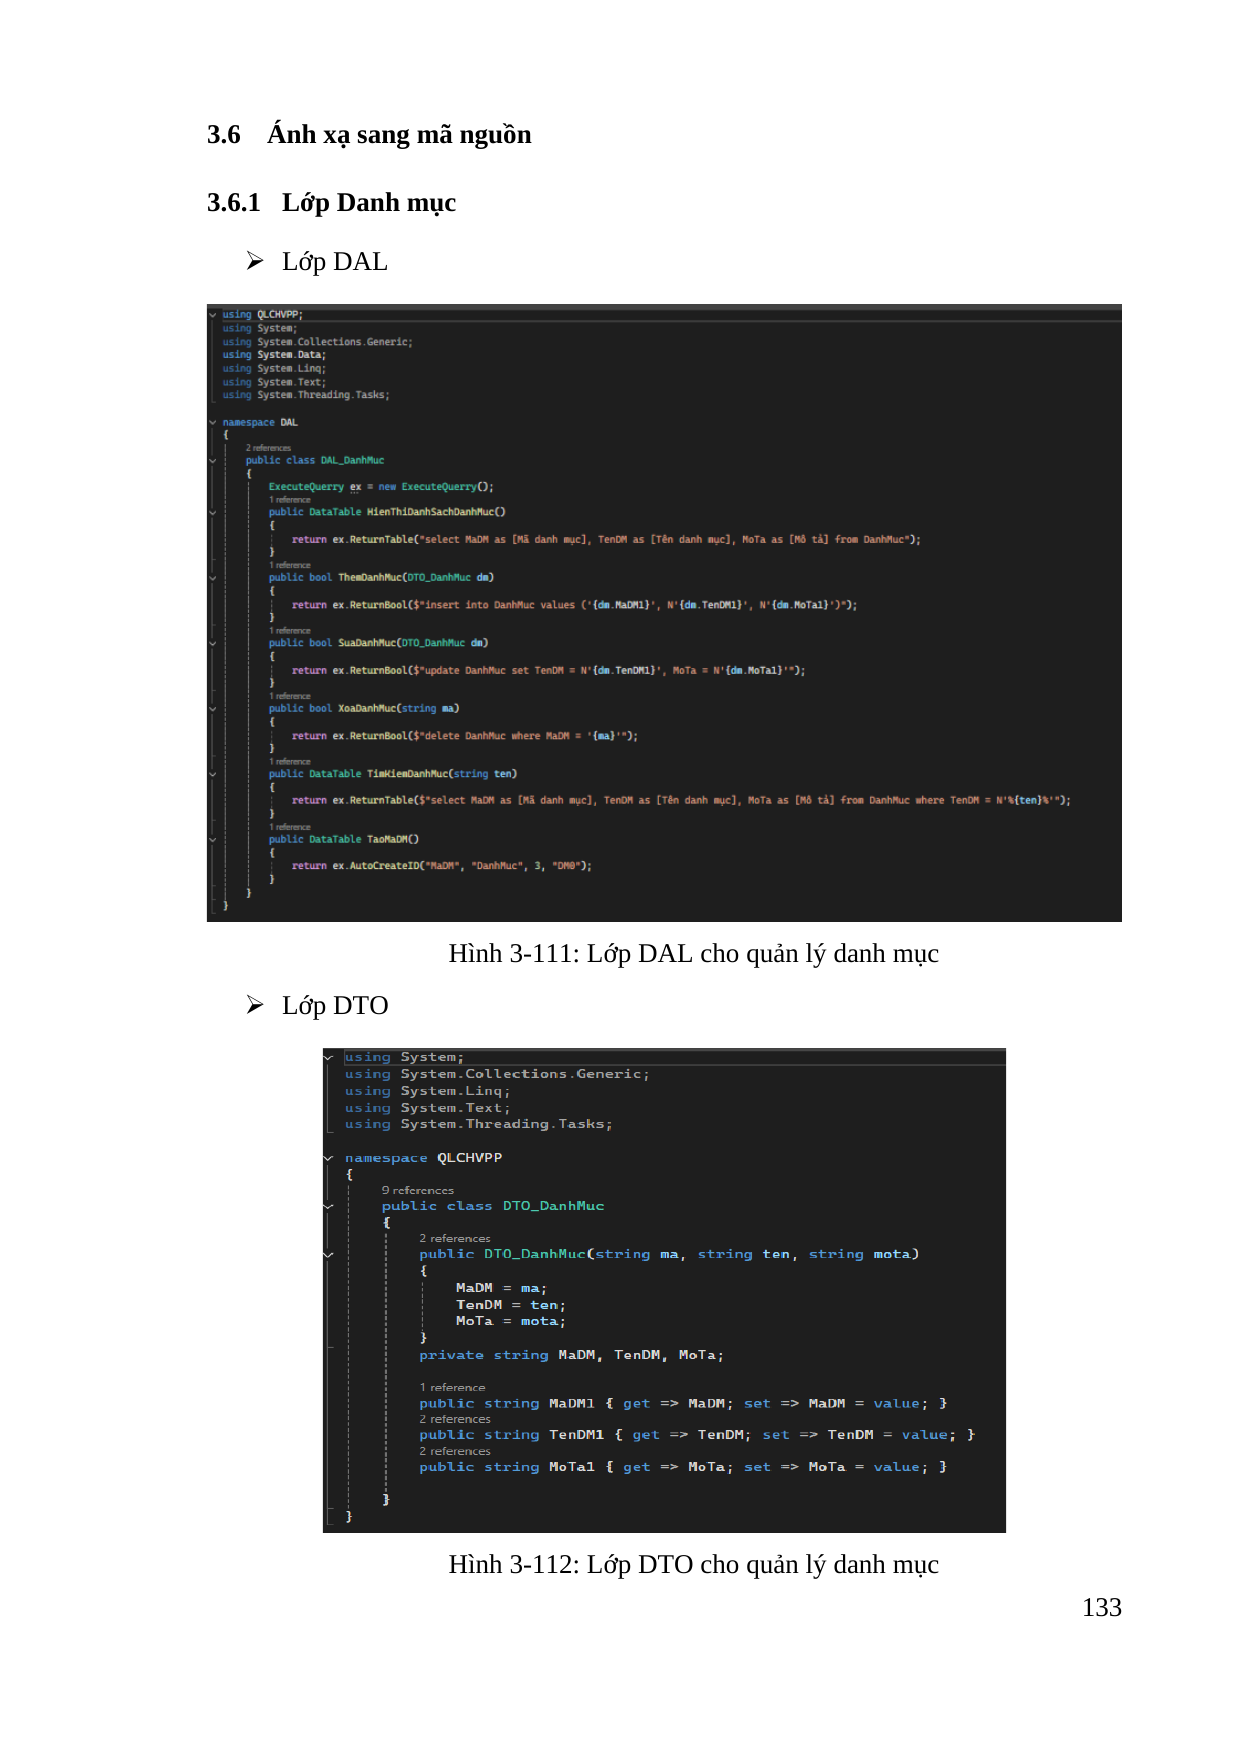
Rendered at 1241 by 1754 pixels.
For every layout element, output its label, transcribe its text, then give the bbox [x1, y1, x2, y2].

subtitle Lớp Danh mục [207, 186, 1122, 217]
picture [206, 304, 1122, 922]
list Lớp DTO [244, 989, 1122, 1020]
subtitle Ánh xạ sang mã nguồn [207, 118, 1122, 149]
list Lớp DAL [244, 245, 1122, 276]
picture [322, 1048, 1007, 1533]
